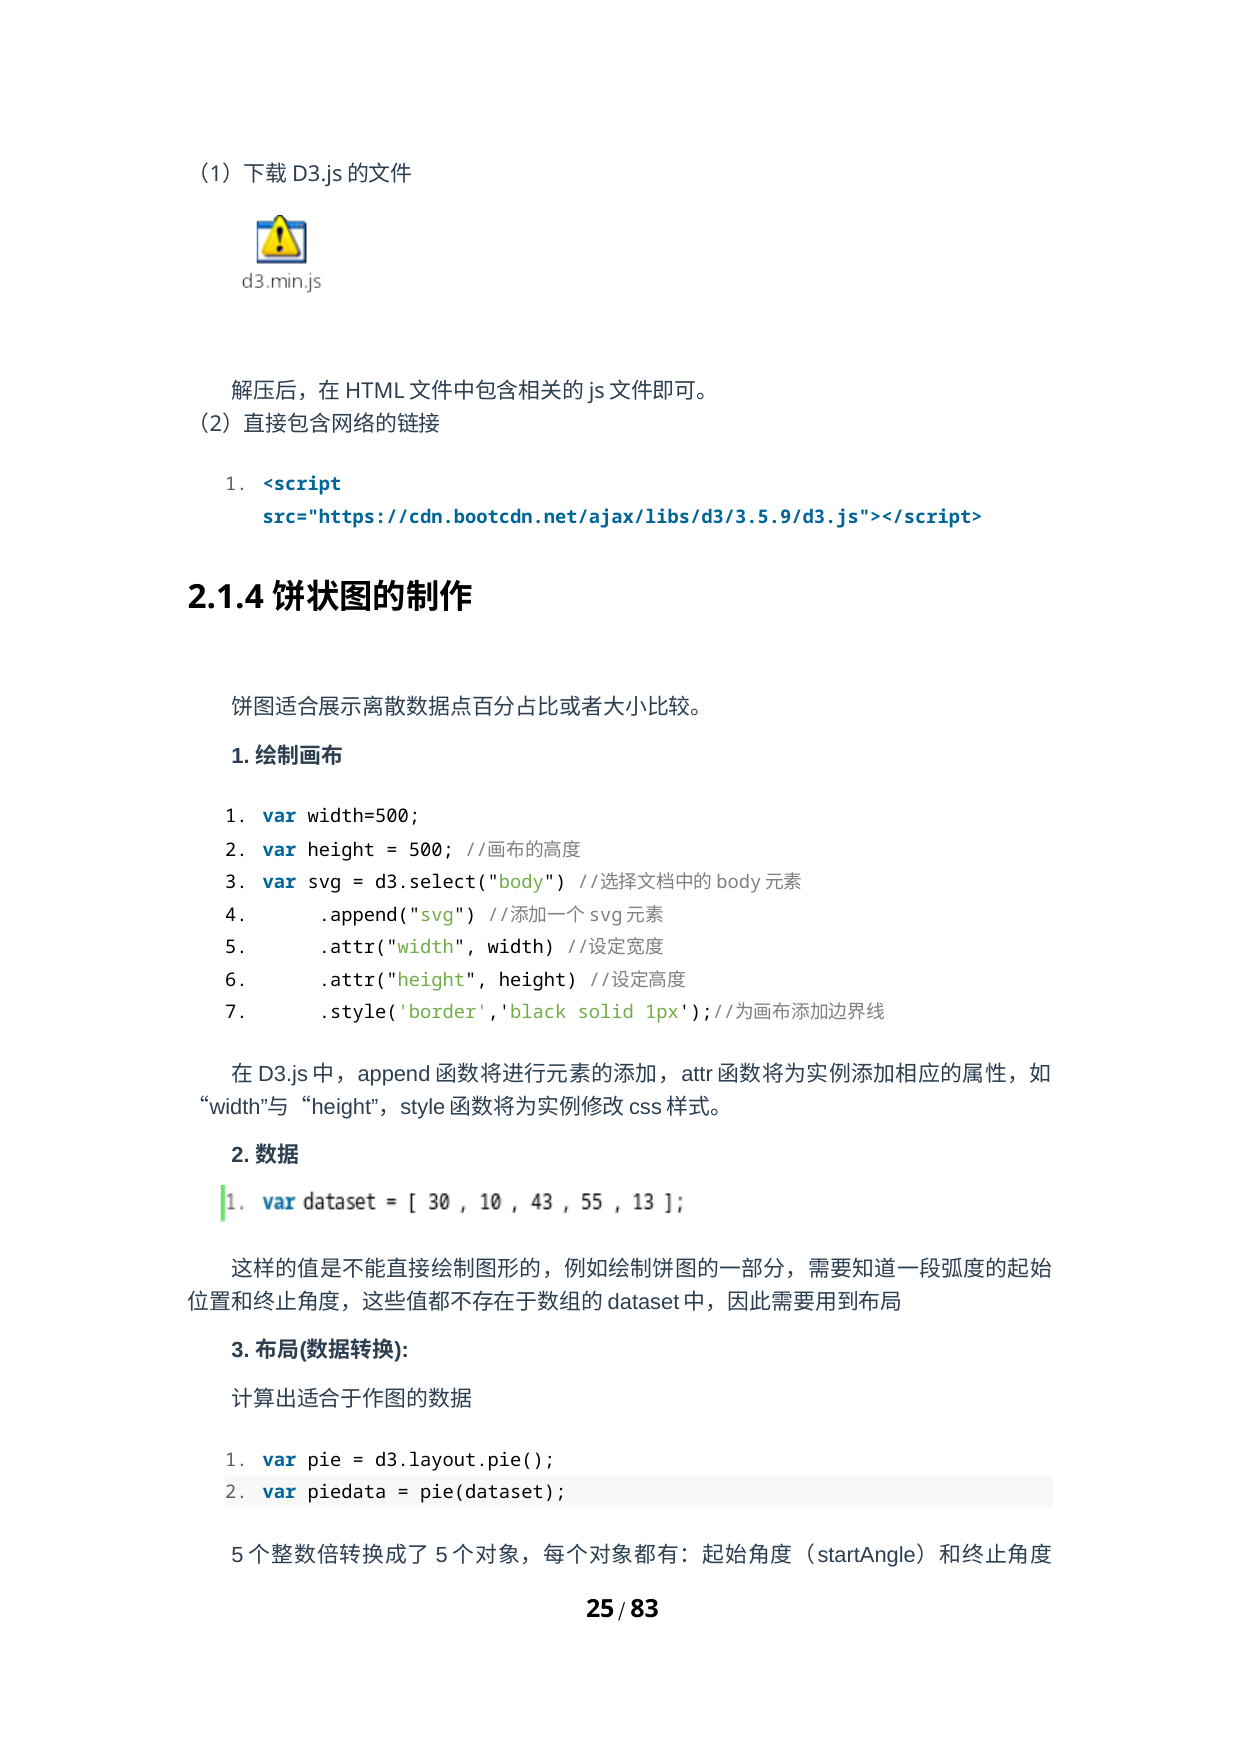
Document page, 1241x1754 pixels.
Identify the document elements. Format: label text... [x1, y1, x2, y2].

text 饼图适合展示离散数据点百分占比或者大小比较。 [187, 689, 1053, 721]
list var piedata = pie(dataset); [225, 1475, 1053, 1507]
subtitle 2.1.4 饼状图的制作 [187, 561, 1053, 626]
text 这样的值是不能直接绘制图形的，例如绘制饼图的一部分，需要知道一段弧度的起始位置和终止角度，这些值都不存在于数组的dataset中，因此需要用到布局 [187, 1251, 1053, 1316]
list 布局(数据转换): [187, 1332, 1053, 1364]
text 解压后，在HTML文件中包含相关的js文件即可。 （2）直接包含网络的链接 [187, 373, 1053, 438]
list .style('border','black solid 1px');//为画布添加边界线 [225, 994, 1053, 1027]
list .append("svg") //添加一个svg元素 [225, 897, 1053, 929]
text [187, 156, 1053, 188]
text 在D3.js中，append函数将进行元素的添加，attr函数将为实例添加相应的属性，如“width”与“height”，style函数将为实例修改css样式。 [187, 1056, 1053, 1121]
list <script src="https://cdn.bootcdn.net/ajax/libs/d3/3.5.9/d3.js"></script> [225, 467, 1053, 532]
list 绘制画布 [187, 737, 1053, 770]
list .attr("height", height) //设定高度 [225, 962, 1053, 994]
text 计算出适合于作图的数据 [187, 1381, 1053, 1413]
list var width=500; [225, 799, 1053, 832]
list var svg = d3.select("body") //选择文档中的body元素 [225, 864, 1053, 897]
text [187, 1537, 1053, 1569]
list 数据 [187, 1137, 1053, 1169]
list var height = 500; //画布的高度 [225, 832, 1053, 864]
list .attr("width", width) //设定宽度 [225, 929, 1053, 962]
list var pie = d3.layout.pie(); [225, 1442, 1053, 1475]
